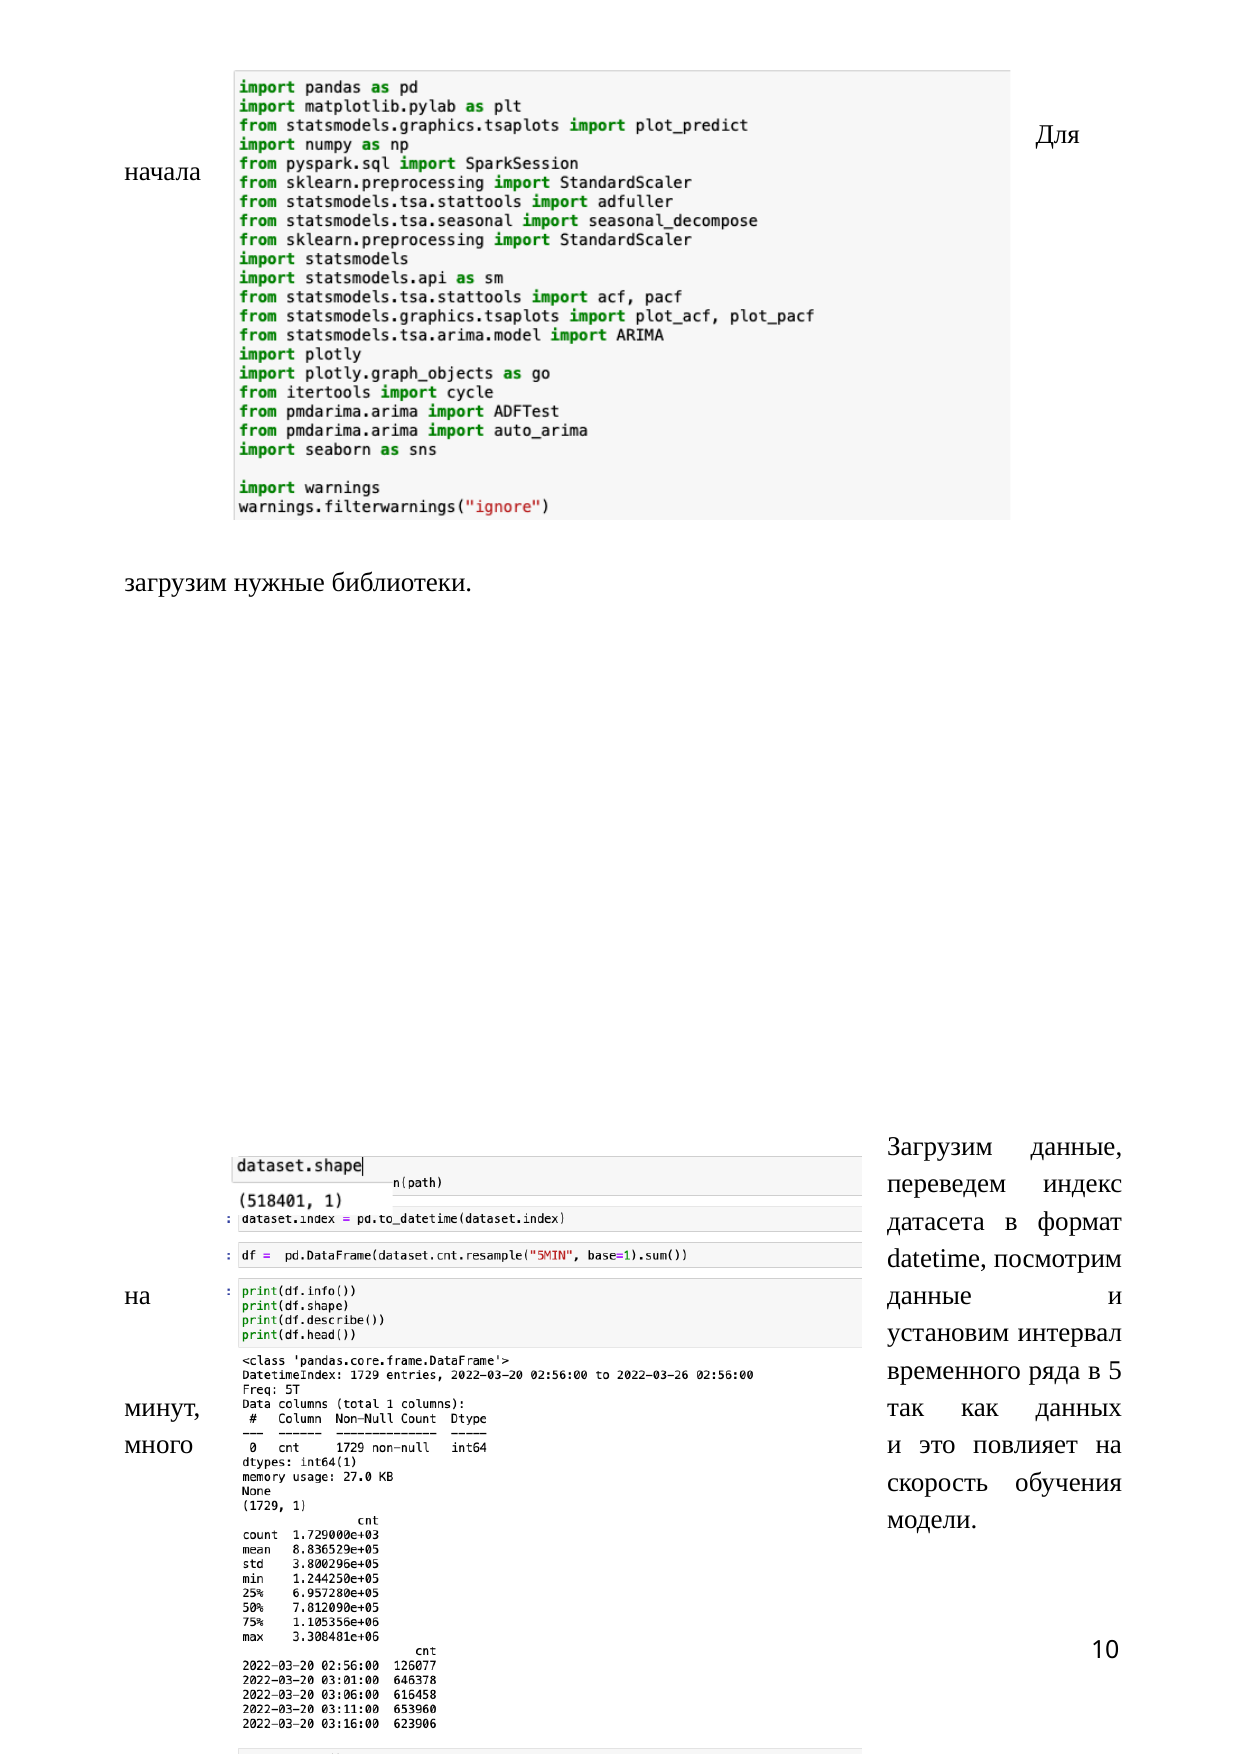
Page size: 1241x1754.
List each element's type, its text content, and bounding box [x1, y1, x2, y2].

text Загрузим данные, переведем индекс датасета в формат datetime, посмотрим на данные и установим интервал временного ряда в 5 минут, так как данных много и это повлияет на скорость обучения модели. [124, 1130, 1122, 1534]
picture [227, 1153, 862, 1754]
picture [227, 68, 1011, 520]
